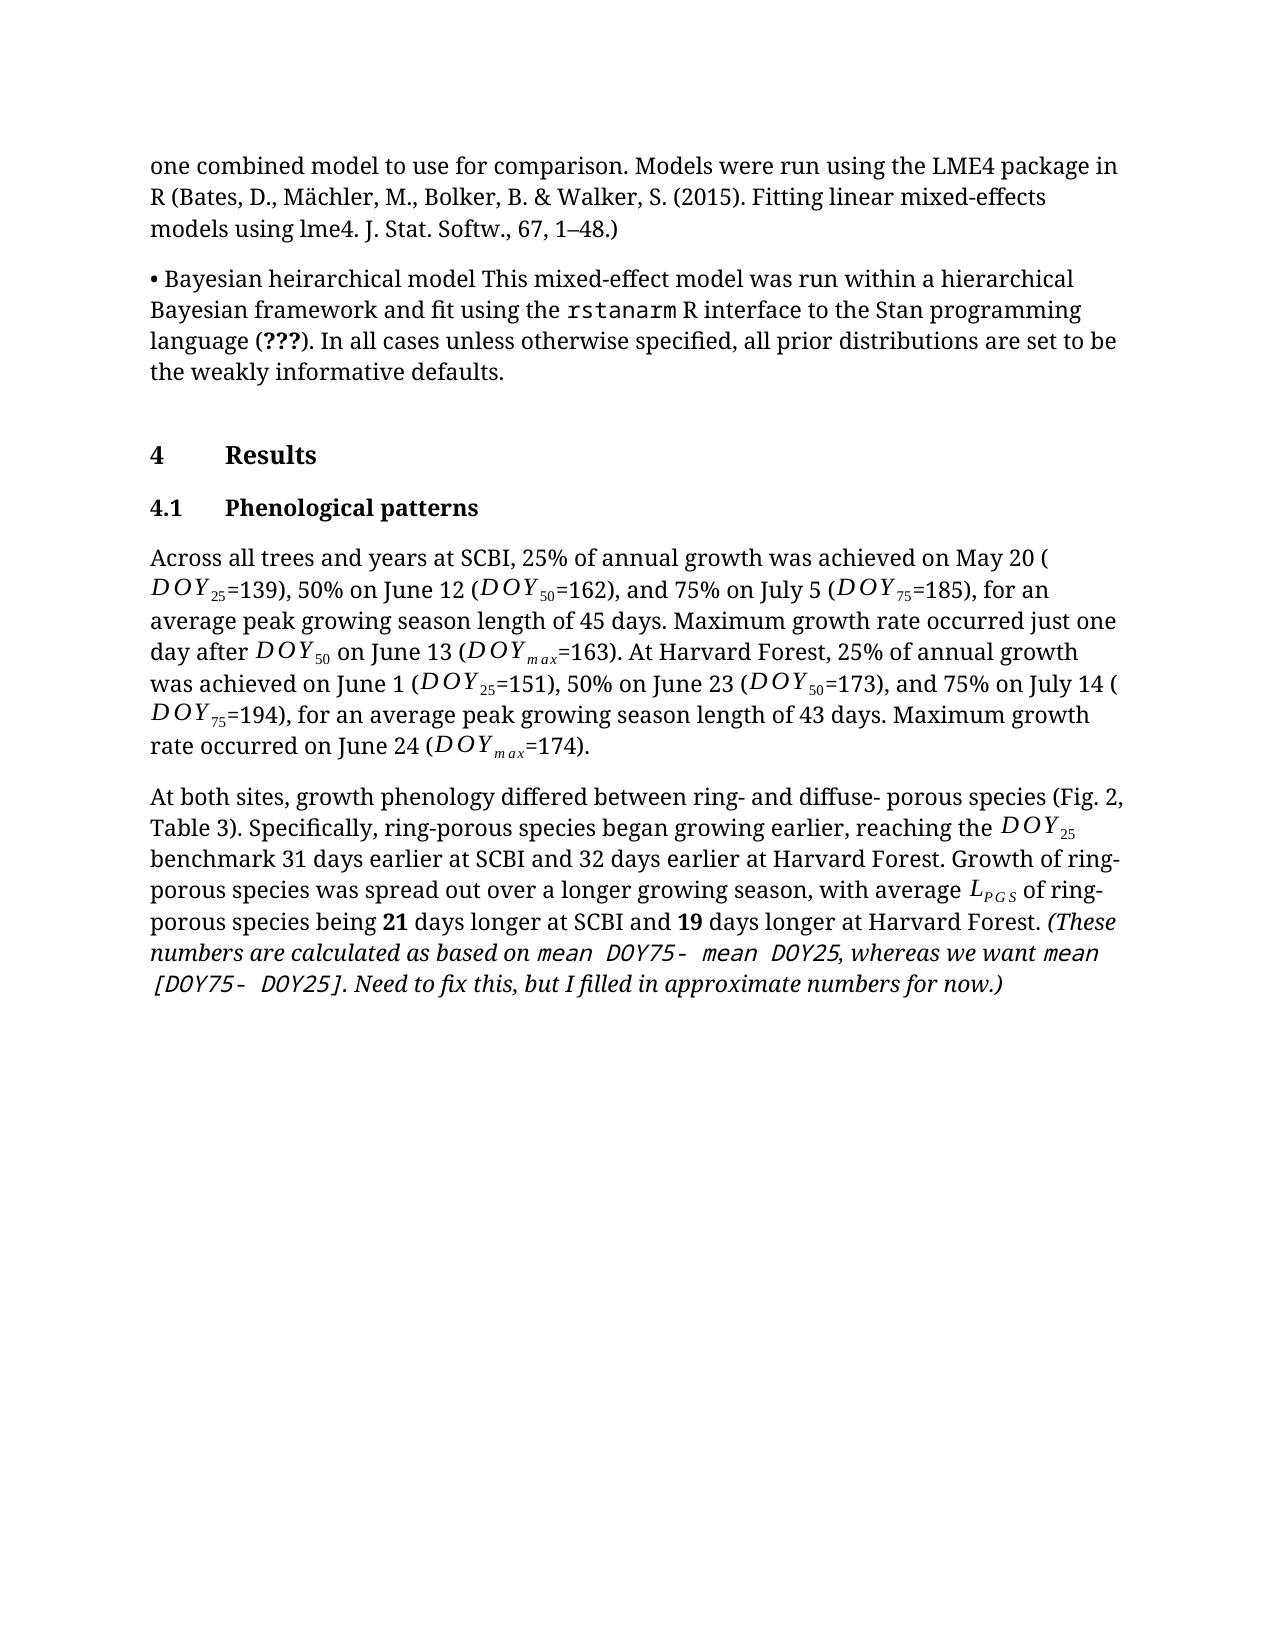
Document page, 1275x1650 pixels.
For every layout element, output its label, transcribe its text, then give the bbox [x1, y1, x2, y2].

text At both sites, growth phenology differed between ring- and diffuse- porous species (Fig. 2, Table 3). Specifically, ring-porous species began growing earlier, reaching the benchmark 31 days earlier at SCBI and 32 days earlier at Harvard Forest. Growth of ring-porous species was spread out over a longer growing season, with average of ring-porous species being 21 days longer at SCBI and 19 days longer at Harvard Forest. (These numbers are calculated as based on mean DOY75- mean DOY25, whereas we want mean [DOY75- DOY25]. Need to fix this, but I filled in approximate numbers for now.) [150, 780, 1125, 999]
subtitle 4 Results [150, 437, 1125, 472]
text Across all trees and years at SCBI, 25% of annual growth was achieved on May 20 (=139), 50% on June 12 (=162), and 75% on July 5 (=185), for an average peak growing season length of 45 days. Maximum growth rate occurred just one day after on June 13 (=163). At Harvard Forest, 25% of annual growth was achieved on June 1 (=151), 50% on June 23 (=173), and 75% on July 14 (=194), for an average peak growing season length of 43 days. Maximum growth rate occurred on June 24 (=174). [150, 542, 1125, 762]
text • Bayesian heirarchical model This mixed-effect model was run within a hierarchical Bayesian framework and fit using the rstanarm R interface to the Stan programming language (???). In all cases unless otherwise specified, all prior distributions are set to be the weakly informative defaults. [150, 262, 1125, 387]
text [150, 150, 1125, 244]
subtitle 4.1 Phenological patterns [150, 492, 1125, 524]
